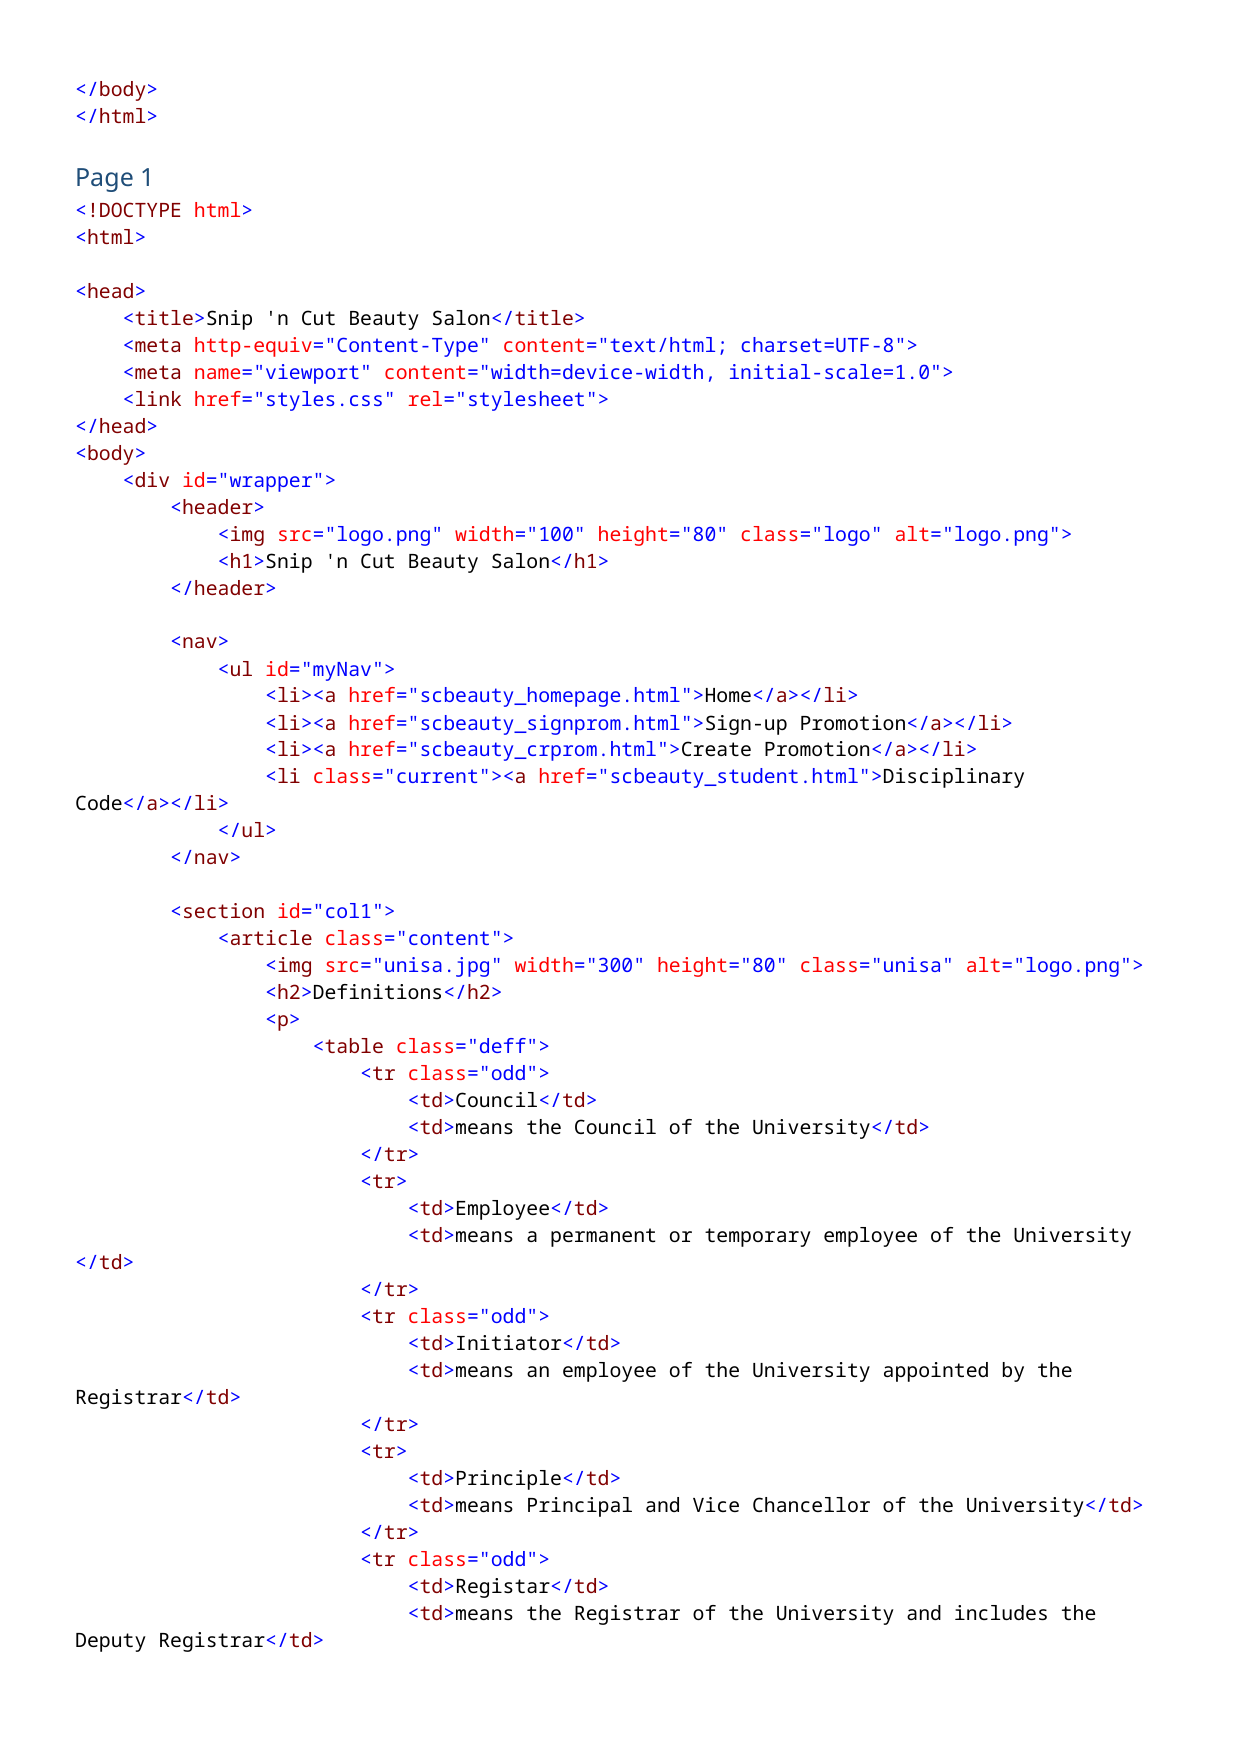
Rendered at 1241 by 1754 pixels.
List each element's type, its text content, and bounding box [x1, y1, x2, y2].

text <table class="deff"> [75, 1032, 1165, 1059]
text </tr> [75, 1140, 1165, 1167]
text <td>means the Registrar of the University and includes the Deputy Registrar</td> [75, 1599, 1165, 1653]
text <p> [75, 1006, 1165, 1032]
text <title>Snip 'n Cut Beauty Salon</title> [75, 304, 1165, 331]
text </ul> [75, 817, 1165, 844]
text <li class="current"><a href="scbeauty_student.html">Disciplinary Code</a></li> [75, 763, 1165, 817]
text <td>means a permanent or temporary employee of the University </td> [75, 1221, 1165, 1275]
text <tr class="odd"> [75, 1302, 1165, 1329]
text <!DOCTYPE html> [75, 196, 1165, 223]
text <td>means Principal and Vice Chancellor of the University</td> [75, 1491, 1165, 1518]
text <td>Employee</td> [75, 1194, 1165, 1221]
text </head> [75, 412, 1165, 439]
text <li><a href="scbeauty_signprom.html">Sign-up Promotion</a></li> [75, 709, 1165, 736]
text <meta http-equiv="Content-Type" content="text/html; charset=UTF-8"> [75, 331, 1165, 358]
text </html> [75, 102, 1165, 129]
text <tr class="odd"> [75, 1545, 1165, 1572]
text <div id="wrapper"> [75, 466, 1165, 493]
text <link href="styles.css" rel="stylesheet"> [75, 385, 1165, 412]
text </tr> [75, 1518, 1165, 1545]
text <article class="content"> [75, 924, 1165, 952]
text <head> [75, 277, 1165, 304]
text </nav> [75, 844, 1165, 871]
text <td>means the Council of the University</td> [75, 1113, 1165, 1140]
text <tr> [75, 1167, 1165, 1194]
text <ul id="myNav"> [75, 655, 1165, 682]
subtitle Page 1 [75, 160, 1165, 194]
text <td>Initiator</td> [75, 1329, 1165, 1356]
text <td>Council</td> [75, 1086, 1165, 1113]
text </tr> [75, 1410, 1165, 1437]
text <nav> [75, 628, 1165, 655]
text <td>Registar</td> [75, 1572, 1165, 1599]
text <h1>Snip 'n Cut Beauty Salon</h1> [75, 547, 1165, 574]
text <li><a href="scbeauty_crprom.html">Create Promotion</a></li> [75, 736, 1165, 763]
text <tr> [75, 1437, 1165, 1464]
text <td>Principle</td> [75, 1464, 1165, 1491]
text </tr> [75, 1275, 1165, 1302]
text <h2>Definitions</h2> [75, 978, 1165, 1006]
text <img src="unisa.jpg" width="300" height="80" class="unisa" alt="logo.png"> [75, 952, 1165, 978]
text </header> [75, 574, 1165, 601]
text <meta name="viewport" content="width=device-width, initial-scale=1.0"> [75, 358, 1165, 385]
text <li><a href="scbeauty_homepage.html">Home</a></li> [75, 682, 1165, 709]
text <img src="logo.png" width="100" height="80" class="logo" alt="logo.png"> [75, 520, 1165, 547]
text <header> [75, 493, 1165, 520]
text <section id="col1"> [75, 898, 1165, 924]
text <body> [75, 439, 1165, 466]
text <tr class="odd"> [75, 1059, 1165, 1086]
text <html> [75, 223, 1165, 250]
text <td>means an employee of the University appointed by the Registrar</td> [75, 1356, 1165, 1410]
text </body> [75, 75, 1165, 102]
